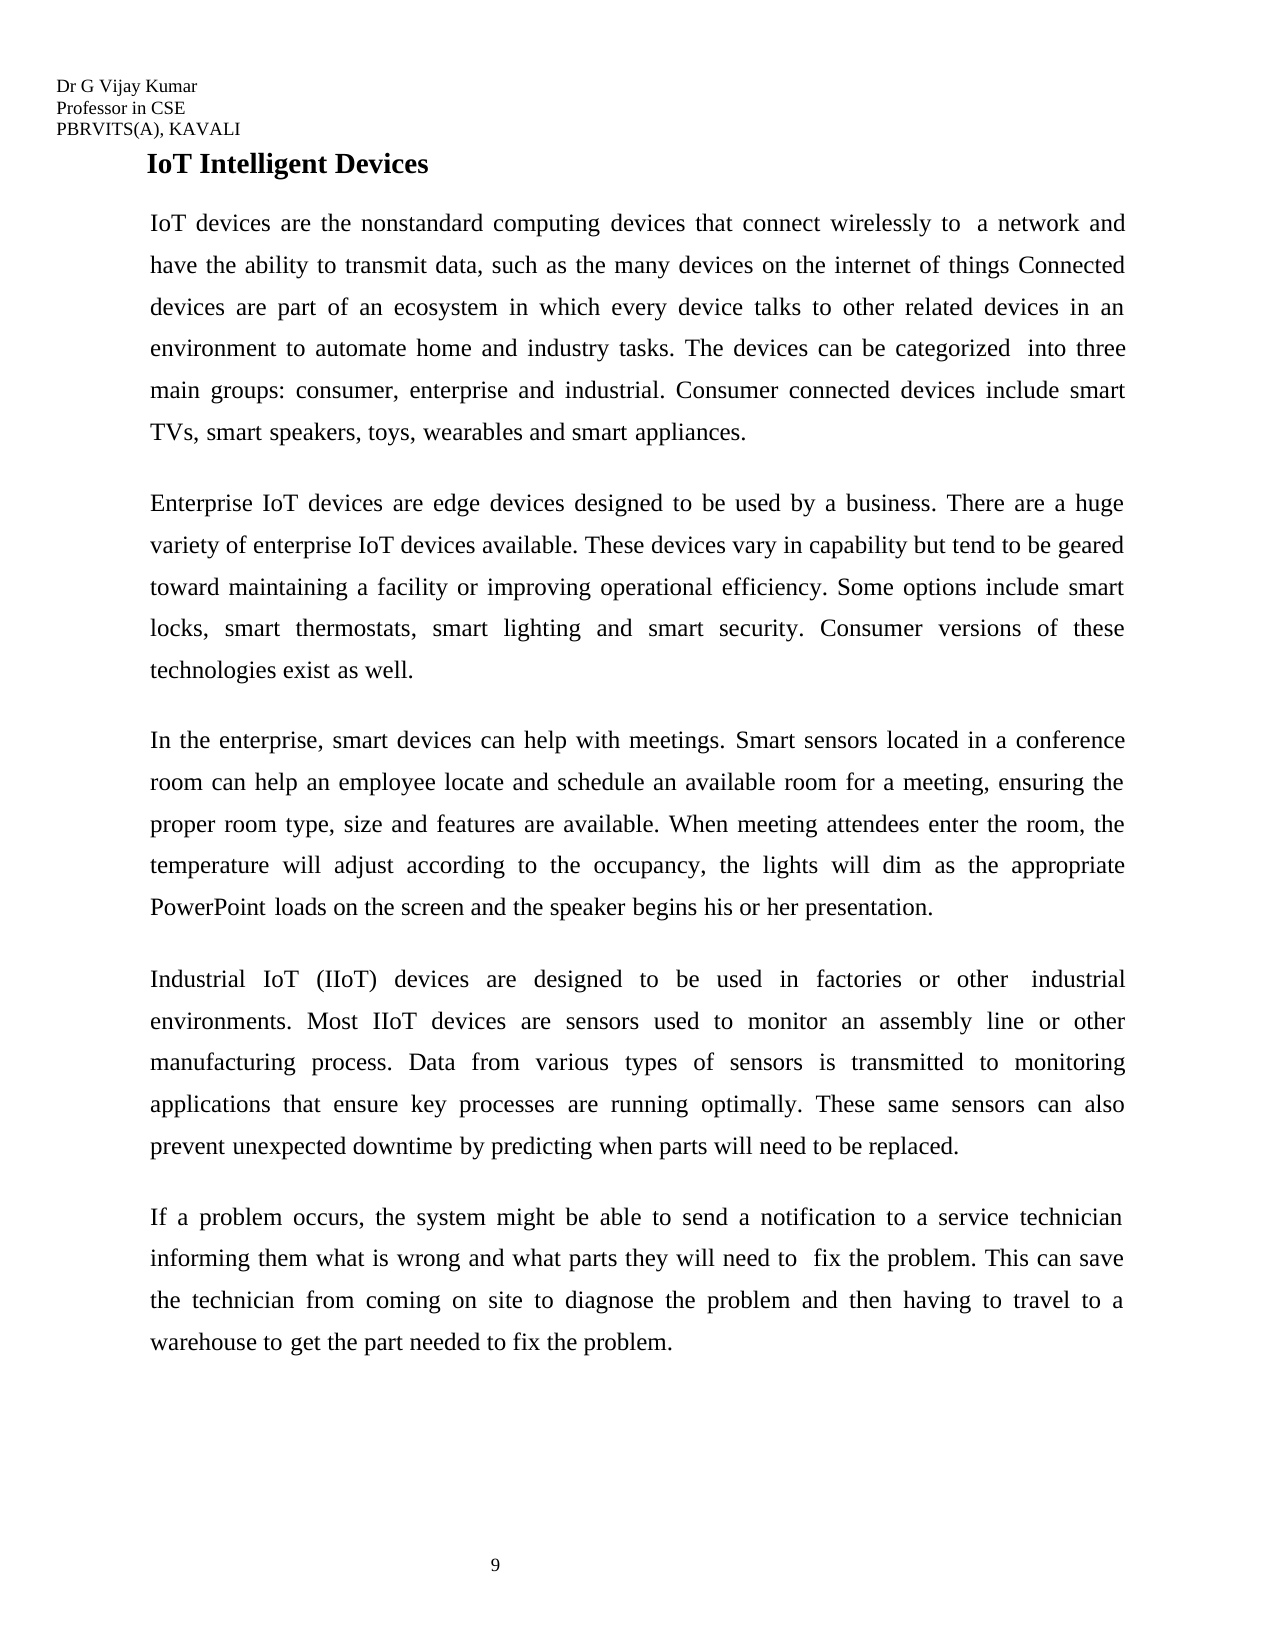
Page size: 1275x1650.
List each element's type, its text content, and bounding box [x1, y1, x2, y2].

subtitle IoT Intelligent Devices [146, 146, 1271, 179]
text IoT devices are the nonstandard computing devices that connect wirelessly to a network and have the ability to transmit data, such as the many devices on the internet of things Connected devices are part of an ecosystem in which every device talks to other related devices in an environment to automate home and industry tasks. The devices can be categorized into three main groups: consumer, enterprise and industrial. Consumer connected devices include smart TVs, smart speakers, toys, wearables and smart appliances. [150, 208, 1126, 445]
text In the enterprise, smart devices can help with meetings. Smart sensors located in a conference room can help an employee locate and schedule an available room for a meeting, ensuring the proper room type, size and features are available. When meeting attendees enter the room, the temperature will adjust according to the occupancy, the lights will dim as the appropriate PowerPoint loads on the screen and the speaker begins his or her presentation. [150, 726, 1126, 921]
text If a problem occurs, the system might be able to send a notification to a service technician informing them what is wrong and what parts they will need to fix the problem. This can save the technician from coming on site to diagnose the problem and then having to travel to a warehouse to get the part needed to fix the problem. [150, 1202, 1125, 1355]
text Enterprise IoT devices are edge devices designed to be used by a business. There are a huge variety of enterprise IoT devices available. These devices vary in capability but tend to be geared toward maintaining a facility or improving operational efficiency. Some options include smart locks, smart thermostats, smart lighting and smart security. Consumer versions of these technologies exist as well. [150, 488, 1125, 684]
text Industrial IoT (IIoT) devices are designed to be used in factories or other industrial environments. Most IIoT devices are sensors used to monitor an assembly line or other manufacturing process. Data from various types of sensors is transmitted to monitoring applications that ensure key processes are running optimally. These same sensors can also prevent unexpected downtime by predicting when parts will need to be replaced. [150, 964, 1126, 1159]
